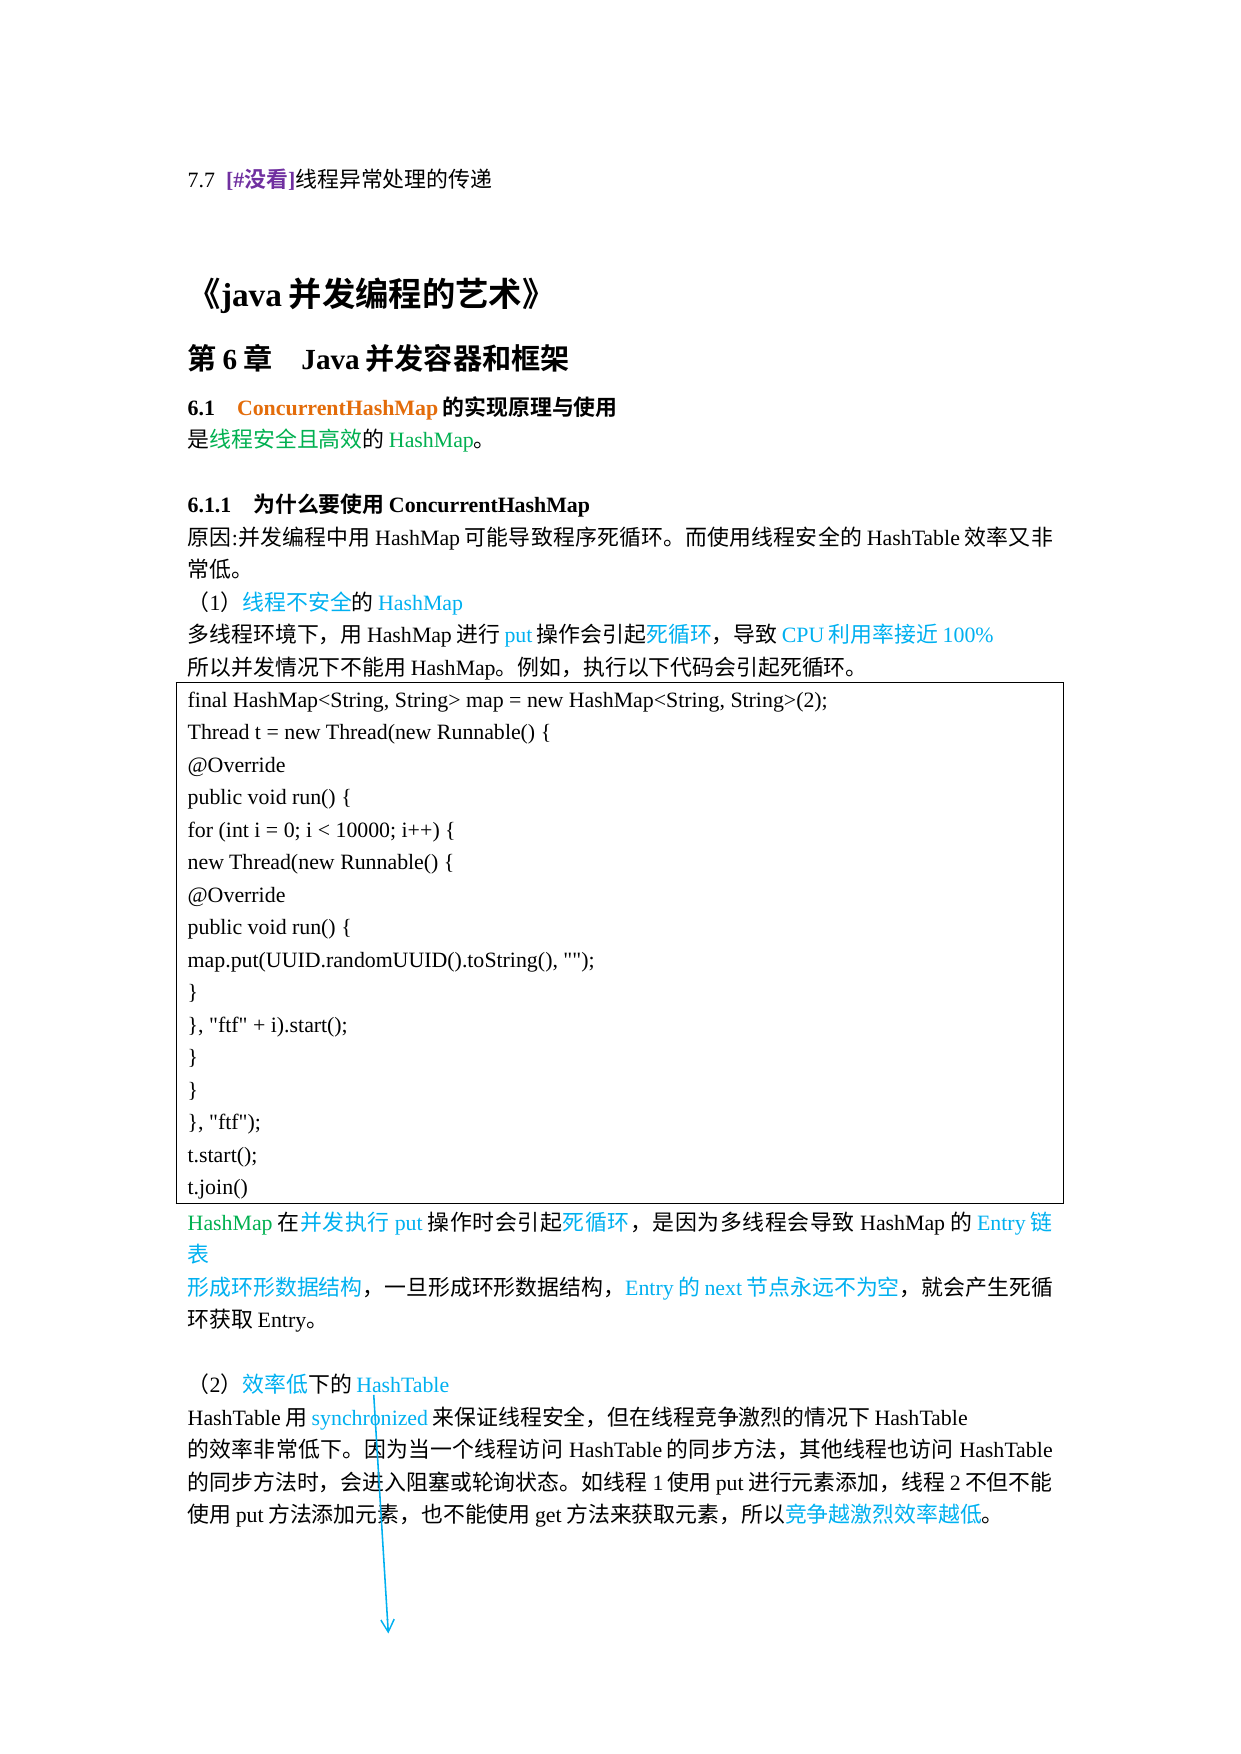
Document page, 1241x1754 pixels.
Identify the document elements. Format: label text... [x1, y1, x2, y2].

text 6.1 ConcurrentHashMap的实现原理与使用 [187, 389, 1053, 422]
text 形成环形数据结构，一旦形成环形数据结构，Entry的next节点永远不为空，就会产生死循环获取Entry。 [187, 1269, 1053, 1334]
text 多线程环境下，用HashMap进行put操作会引起死循环，导致CPU利用率接近100% [187, 617, 1053, 649]
text HashTable用synchronized来保证线程安全，但在线程竞争激烈的情况下HashTable [375, 1399, 1053, 1432]
text HashMap在并发执行put操作时会引起死循环，是因为多线程会导致HashMap的Entry链表 [187, 1204, 1053, 1269]
text 7.7 [#没看]线程异常处理的传递 [187, 162, 1053, 194]
text 的效率非常低下。因为当一个线程访问HashTable的同步方法，其他线程也访问HashTable的同步方法时，会进入阻塞或轮询状态。如线程1使用put进行元素添加，线程2不但不能使用put方法添加元素，也不能使用get方法来获取元素，所以竞争越激烈效率越低。 [377, 1432, 1053, 1529]
picture [789, 1512, 800, 1518]
text 是线程安全且高效的HashMap。 [187, 422, 1053, 454]
text 的效率非常低下。因为当一个线程访问HashTable的同步方法，其他线程也访问HashTable的同步方法时，会进入阻塞或轮询状态。如线程1使用put进行元素添加，线程2不但不能使用put方法添加元素，也不能使用get方法来获取元素，所以竞争越激烈效率越低。 [187, 1432, 381, 1529]
text 所以并发情况下不能用HashMap。例如，执行以下代码会引起死循环。 [187, 649, 1053, 682]
text （1）线程不安全的HashMap [187, 584, 1053, 617]
text HashTable用synchronized来保证线程安全，但在线程竞争激烈的情况下HashTable [187, 1399, 375, 1432]
text 原因:并发编程中用HashMap可能导致程序死循环。而使用线程安全的HashTable效率又非常低。 [187, 519, 1053, 584]
text 6.1.1 为什么要使用ConcurrentHashMap [187, 487, 1053, 519]
text （2）效率低下的HashTable [187, 1367, 1053, 1399]
picture [979, 627, 990, 642]
table_header final HashMap<String, String> map = new HashMap<String, String>(2); Thread t = new Thread(new Runnable() { @Override public void run() { for (int i = 0; i < 10000; i++) { new Thread(new Runnable() { @Override public void run() { map.put(UUID.randomUUID().toString(), ""); } }, "ftf" + i).start(); } } }, "ftf"); t.start(); t.join() [177, 683, 1063, 1203]
text 《java并发编程的艺术》 [187, 259, 1053, 324]
text 第6章 Java并发容器和框架 [187, 324, 1053, 389]
